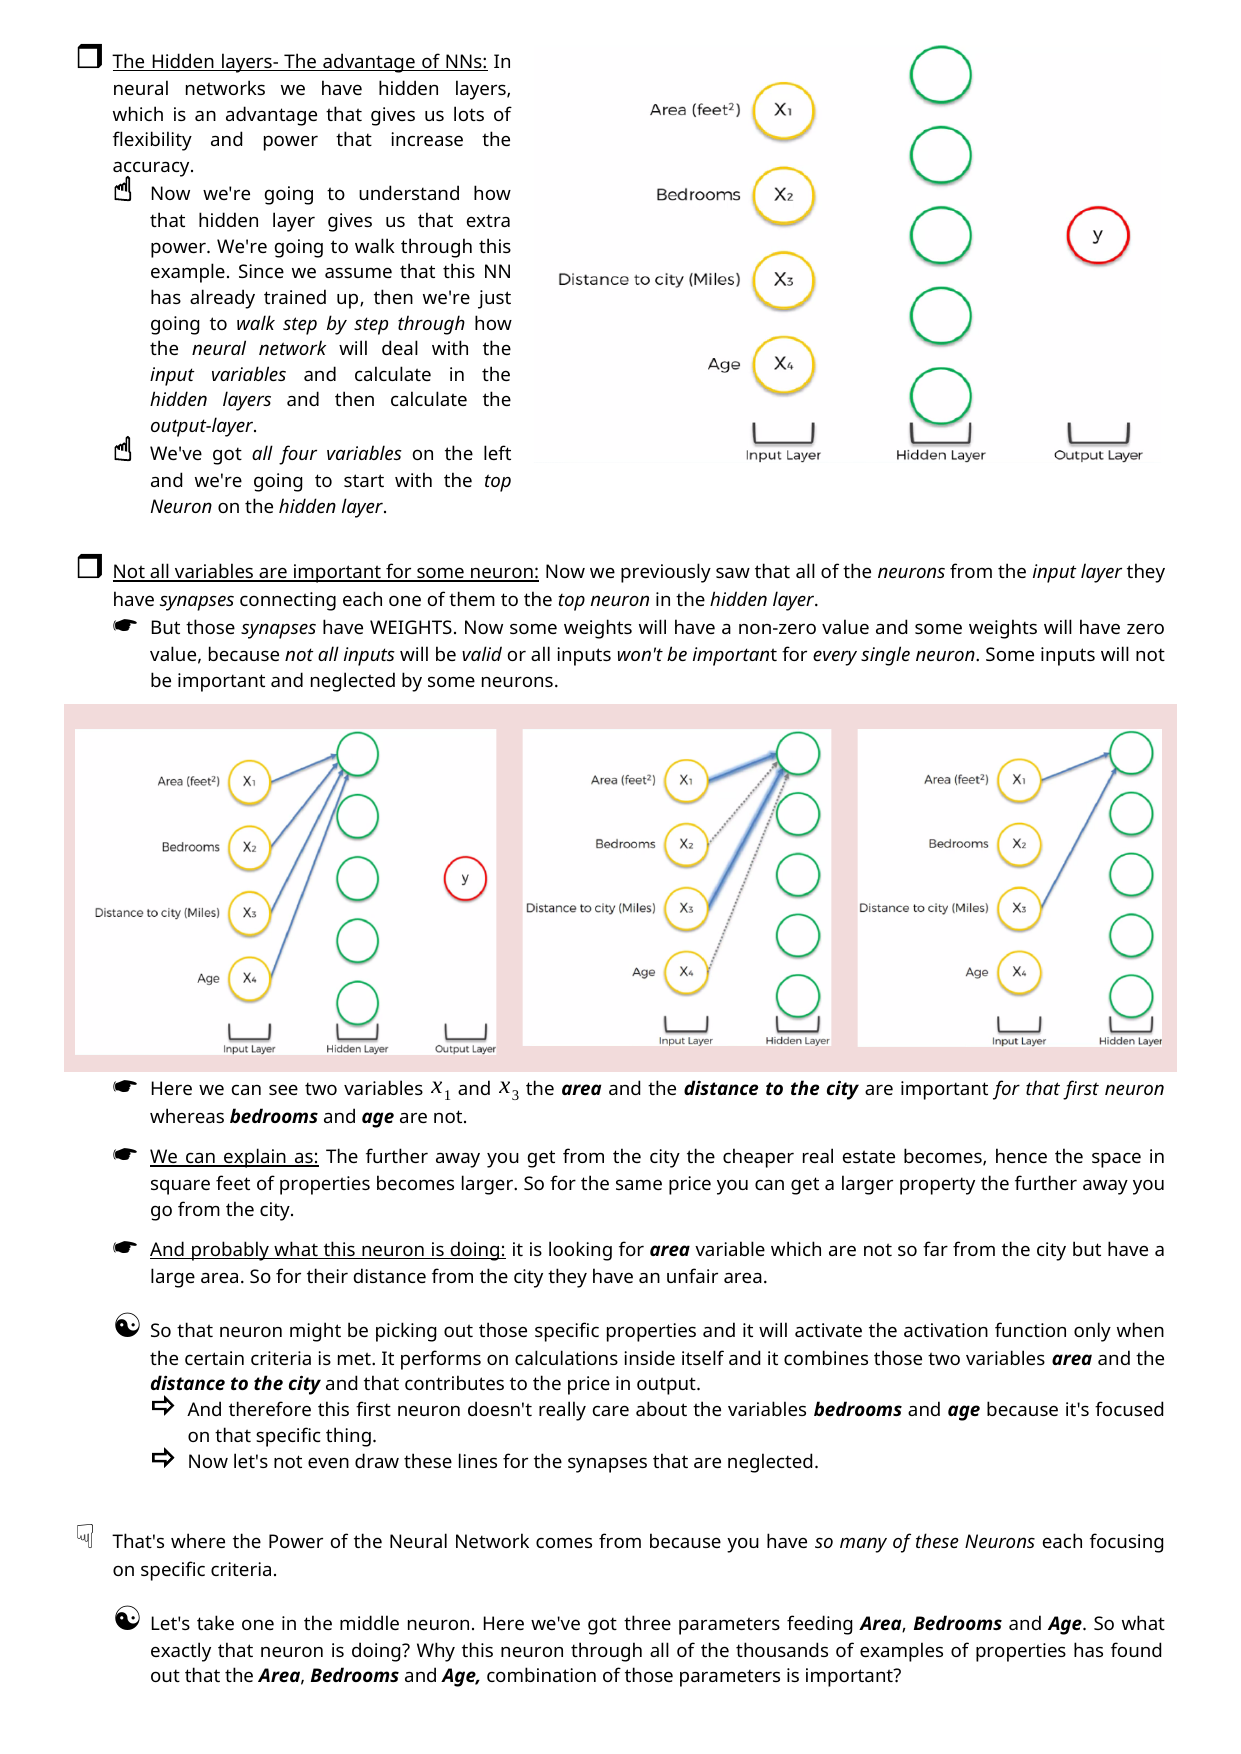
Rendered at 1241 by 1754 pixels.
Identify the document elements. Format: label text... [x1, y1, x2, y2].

table_header [64, 704, 511, 1072]
list But those synapses have WEIGHTS. Now some weights will have a non-zero value and some weights will have zero value, because not all inputs will be valid or all inputs won't be important for every single neuron. Some inputs will not be important and neglected by some neurons. [112, 611, 1165, 693]
list Here we can see two variables and the area and the distance to the city are important for that first neuron whereas bedrooms and age are not. [112, 1072, 1165, 1129]
list We can explain as: The further away you get from the city the cheaper real estate becomes, hence the space in square feet of properties becomes larger. So for the same price you can get a larger property the further away you go from the city. [112, 1140, 1165, 1222]
table_header The Hidden layers- The advantage of NNs: In neural networks we have hidden layers, which is an advantage that gives us lots of flexibility and power that increase the accuracy. Now we're going to understand how that hidden layer gives us that extra power. We're going to walk through this example. Since we assume that this NN has already trained up, then we're just going to walk step by step through how the neural network will deal with the input variables and calculate in the hidden layers and then calculate the output-layer. We've got all four variables on the left and we're going to start with the top Neuron on the hidden layer. [64, 45, 523, 544]
list Not all variables are important for some neuron: Now we previously saw that all of the neurons from the input layer they have synapses connecting each one of them to the top neuron in the hidden layer. [75, 556, 1165, 611]
list And probably what this neuron is doing: it is looking for area variable which are not so far from the city but have a large area. So for their distance from the city they have an unfair area. [112, 1233, 1165, 1289]
picture [857, 729, 1162, 1047]
list So that neuron might be picking out those specific properties and it will activate the activation function only when the certain criteria is met. It performs on calculations inside itself and it combines those two variables area and the distance to the city and that contributes to the price in output. [112, 1314, 1165, 1396]
table_header [523, 45, 1177, 544]
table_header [64, 1607, 1177, 1688]
list And therefore this first neuron doesn't really care about the variables bedrooms and age because it's focused on that specific thing. [150, 1396, 1165, 1448]
table_header [511, 704, 846, 1072]
table_header [846, 704, 1177, 1072]
picture [75, 729, 497, 1055]
picture [533, 45, 1162, 463]
list That's where the Power of the Neural Network comes from because you have so many of these Neurons each focusing on specific criteria. [75, 1526, 1165, 1581]
picture [522, 729, 832, 1046]
list Now let's not even draw these lines for the synapses that are neglected. [150, 1448, 1165, 1474]
